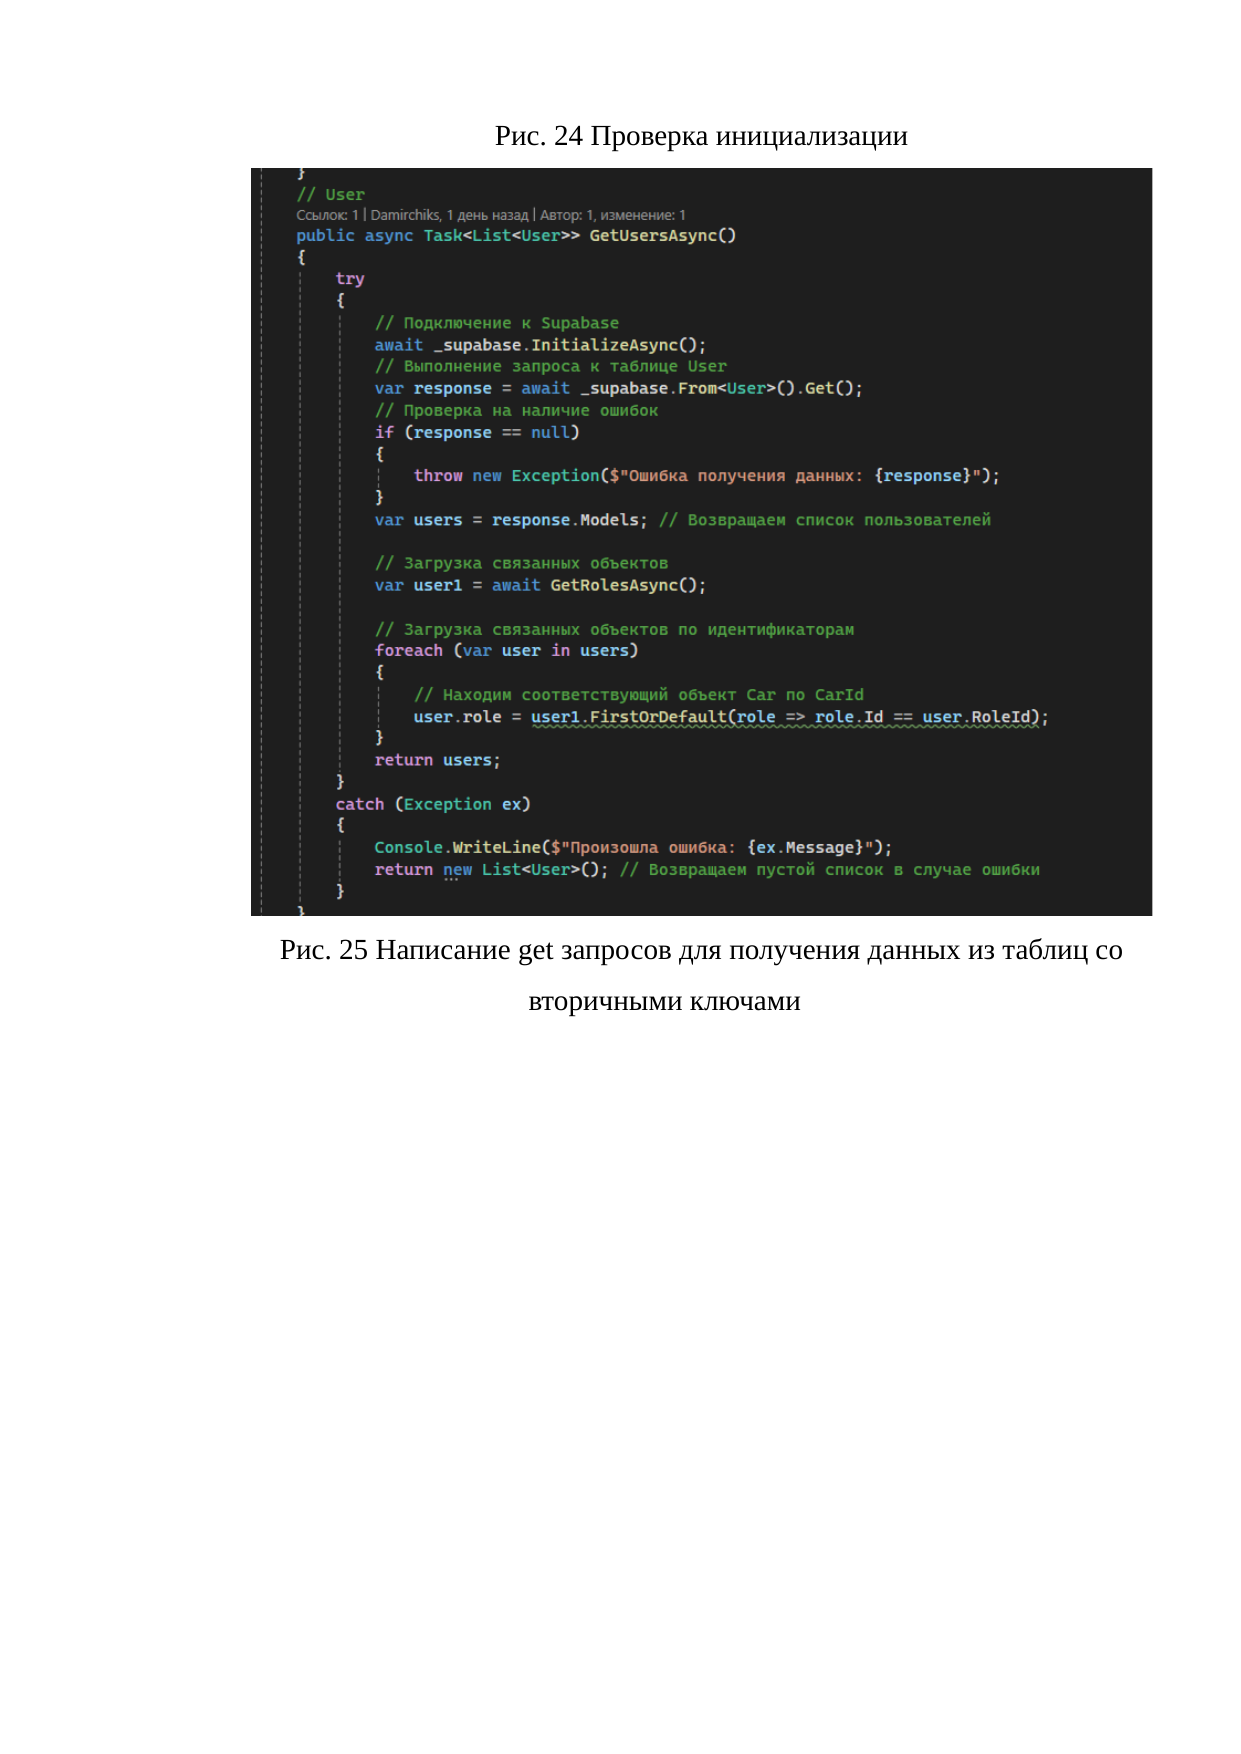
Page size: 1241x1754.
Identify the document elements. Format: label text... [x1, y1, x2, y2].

text Рис. 25 Написание get запросов для получения данных из таблиц со вторичными ключами [177, 932, 1152, 1016]
picture [251, 168, 1153, 916]
text Рис. 24 Проверка инициализации [177, 118, 1152, 152]
